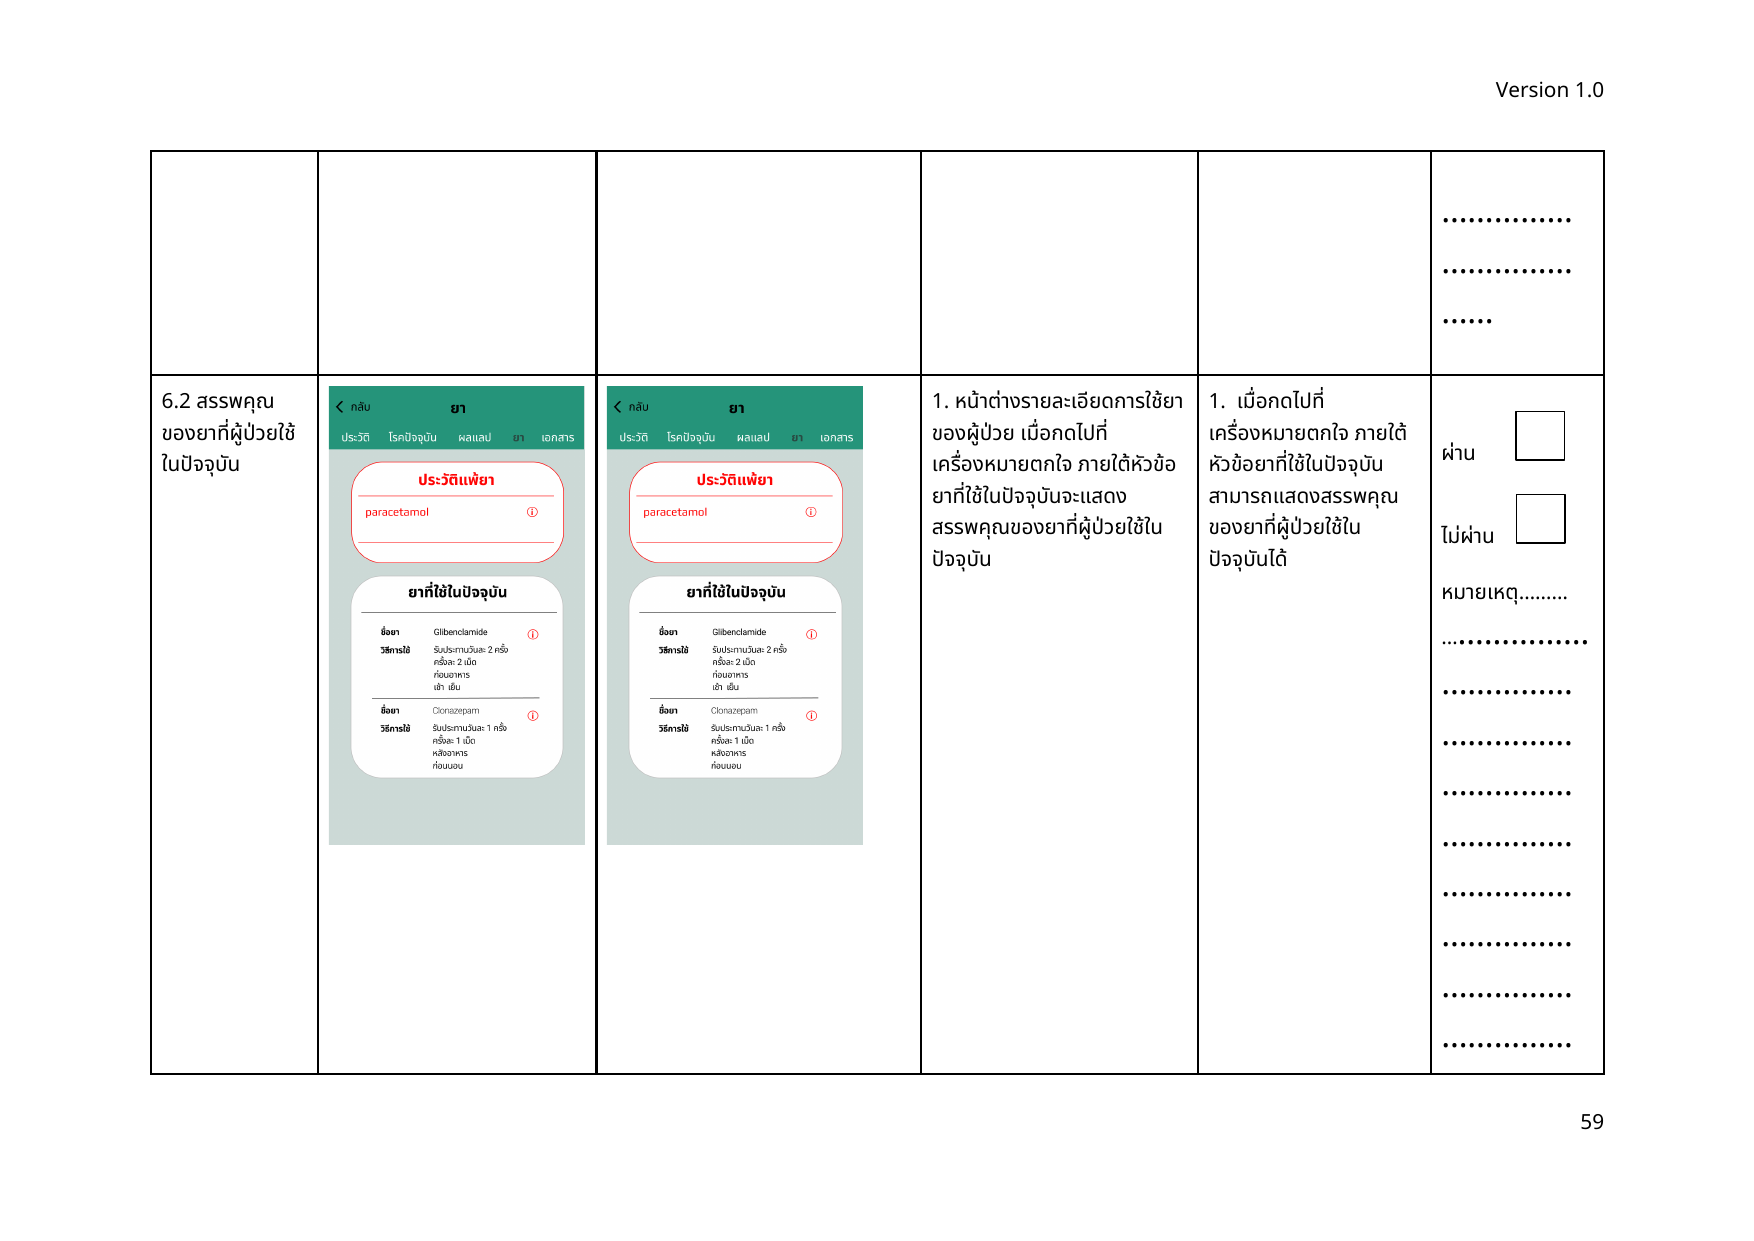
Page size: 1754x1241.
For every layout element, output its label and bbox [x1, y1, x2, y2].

table_cell [1199, 152, 1430, 374]
table_cell [598, 376, 920, 1073]
picture [606, 386, 863, 845]
table_cell [1432, 152, 1603, 374]
table_cell [319, 376, 595, 1073]
table_cell [319, 152, 595, 374]
table_cell [1432, 376, 1603, 1073]
table_cell [1199, 376, 1430, 1073]
table_cell [922, 376, 1197, 1073]
picture [328, 386, 585, 845]
table_cell [152, 376, 317, 1073]
table_cell [152, 152, 317, 374]
table_cell [922, 152, 1197, 374]
table_cell [598, 152, 920, 374]
